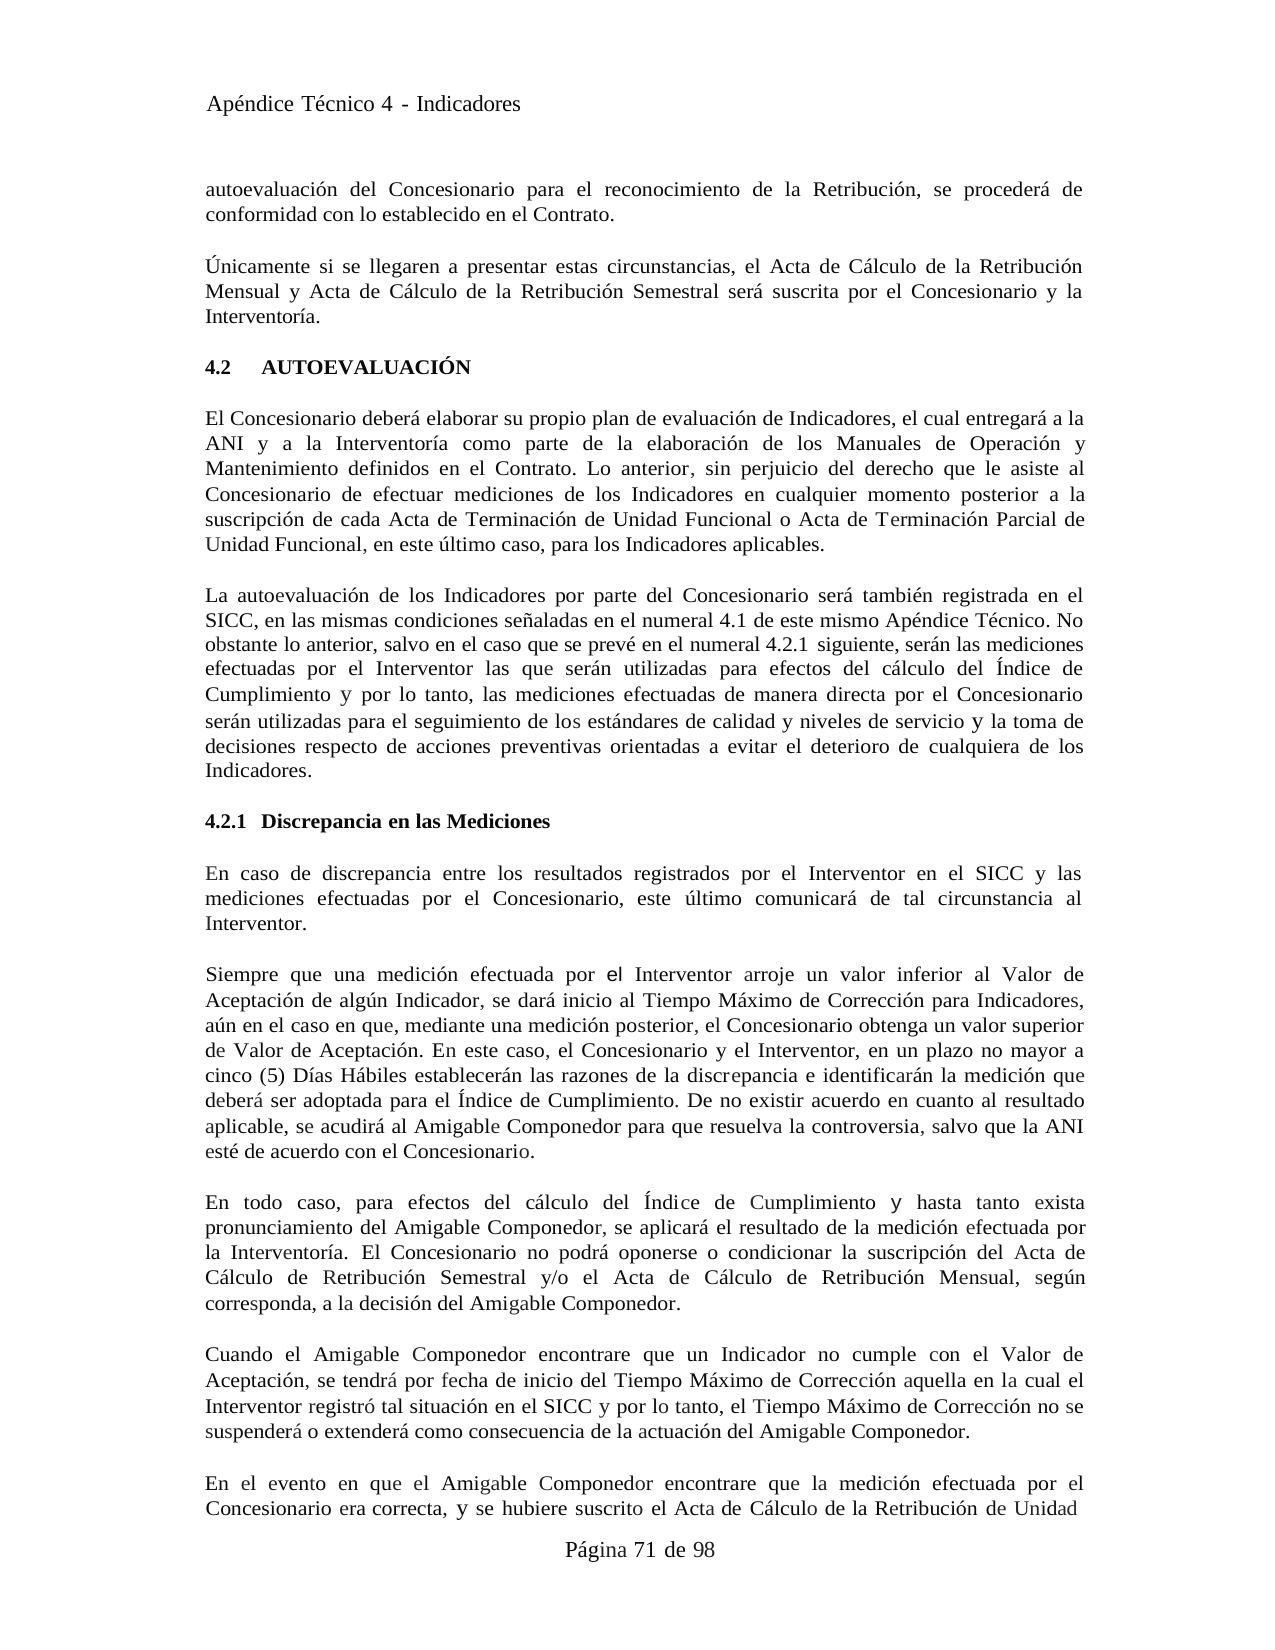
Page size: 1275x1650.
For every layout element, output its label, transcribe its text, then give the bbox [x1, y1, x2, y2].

text autoevaluación del Concesionario para el reconocimiento de la Retribución, se procederá de conformidad con lo establecido en el Contrato. [205, 177, 1084, 226]
text En caso de discrepancia entre los resultados registrados por el Interventor en el SICC y las mediciones efectuadas por el Concesionario, este último comunicará de tal circunstancia al Interventor. [205, 861, 1082, 935]
text El Concesionario deberá elaborar su propio plan de evaluación de Indicadores, el cual entregará a la ANI y a la Interventoría como parte de la elaboración de los Manuales de Operación y Mantenimiento definidos en el Contrato. Lo anterior, sin perjuicio del derecho que le asiste al Concesionario de efectuar mediciones de los Indicadores en cualquier momento posterior a la suscripción de cada Acta de Terminación de Unidad Funcional o Acta de Terminación Parcial de Unidad Funcional, en este último caso, para los Indicadores aplicables. [205, 406, 1086, 556]
subtitle Discrepancia en las Mediciones [205, 809, 1194, 833]
text En todo caso, para efectos del cálculo del Índice de Cumplimiento y hasta tanto exista pronunciamiento del Amigable Componedor, se aplicará el resultado de la medición efectuada por la Interventoría. El Concesionario no podrá oponerse o condicionar la suscripción del Acta de Cálculo de Retribución Semestral y/o el Acta de Cálculo de Retribución Mensual, según corresponda, a la decisión del Amigable Componedor. [205, 1189, 1086, 1314]
text Únicamente si se llegaren a presentar estas circunstancias, el Acta de Cálculo de la Retribución Mensual y Acta de Cálculo de la Retribución Semestral será suscrita por el Concesionario y la Interventoría. [205, 254, 1085, 328]
text En el evento en que el Amigable Componedor encontrare que la medición efectuada por el Concesionario era correcta, y se hubiere suscrito el Acta de Cálculo de la Retribución de Unidad [204, 1471, 1084, 1521]
list AUTOEVALUACIÓN [205, 355, 1194, 379]
text Siempre que una medición efectuada por el Interventor arroje un valor inferior al Valor de Aceptación de algún Indicador, se dará inicio al Tiempo Máximo de Corrección para Indicadores, aún en el caso en que, mediante una medición posterior, el Concesionario obtenga un valor superior de Valor de Aceptación. En este caso, el Concesionario y el Interventor, en un plazo no mayor a cinco (5) Días Hábiles establecerán las razones de la discrepancia e identificarán la medición que deberá ser adoptada para el Índice de Cumplimiento. De no existir acuerdo en cuanto al resultado aplicable, se acudirá al Amigable Componedor para que resuelva la controversia, salvo que la ANI esté de acuerdo con el Concesionario. [205, 962, 1085, 1163]
text Cuando el Amigable Componedor encontrare que un Indicador no cumple con el Valor de Aceptación, se tendrá por fecha de inicio del Tiempo Máximo de Corrección aquella en la cual el Interventor registró tal situación en el SICC y por lo tanto, el Tiempo Máximo de Corrección no se suspenderá o extenderá como consecuencia de la actuación del Amigable Componedor. [205, 1342, 1084, 1443]
text La autoevaluación de los Indicadores por parte del Concesionario será también registrada en el SICC, en las mismas condiciones señaladas en el numeral 4.1 de este mismo Apéndice Técnico. No obstante lo anterior, salvo en el caso que se prevé en el numeral 4.2.1 siguiente, serán las mediciones efectuadas por el Interventor las que serán utilizadas para efectos del cálculo del Índice de Cumplimiento y por lo tanto, las mediciones efectuadas de manera directa por el Concesionario serán utilizadas para el seguimiento de los estándares de calidad y niveles de servicio y la toma de decisiones respecto de acciones preventivas orientadas a evitar el deterioro de cualquiera de los Indicadores. [205, 583, 1084, 782]
